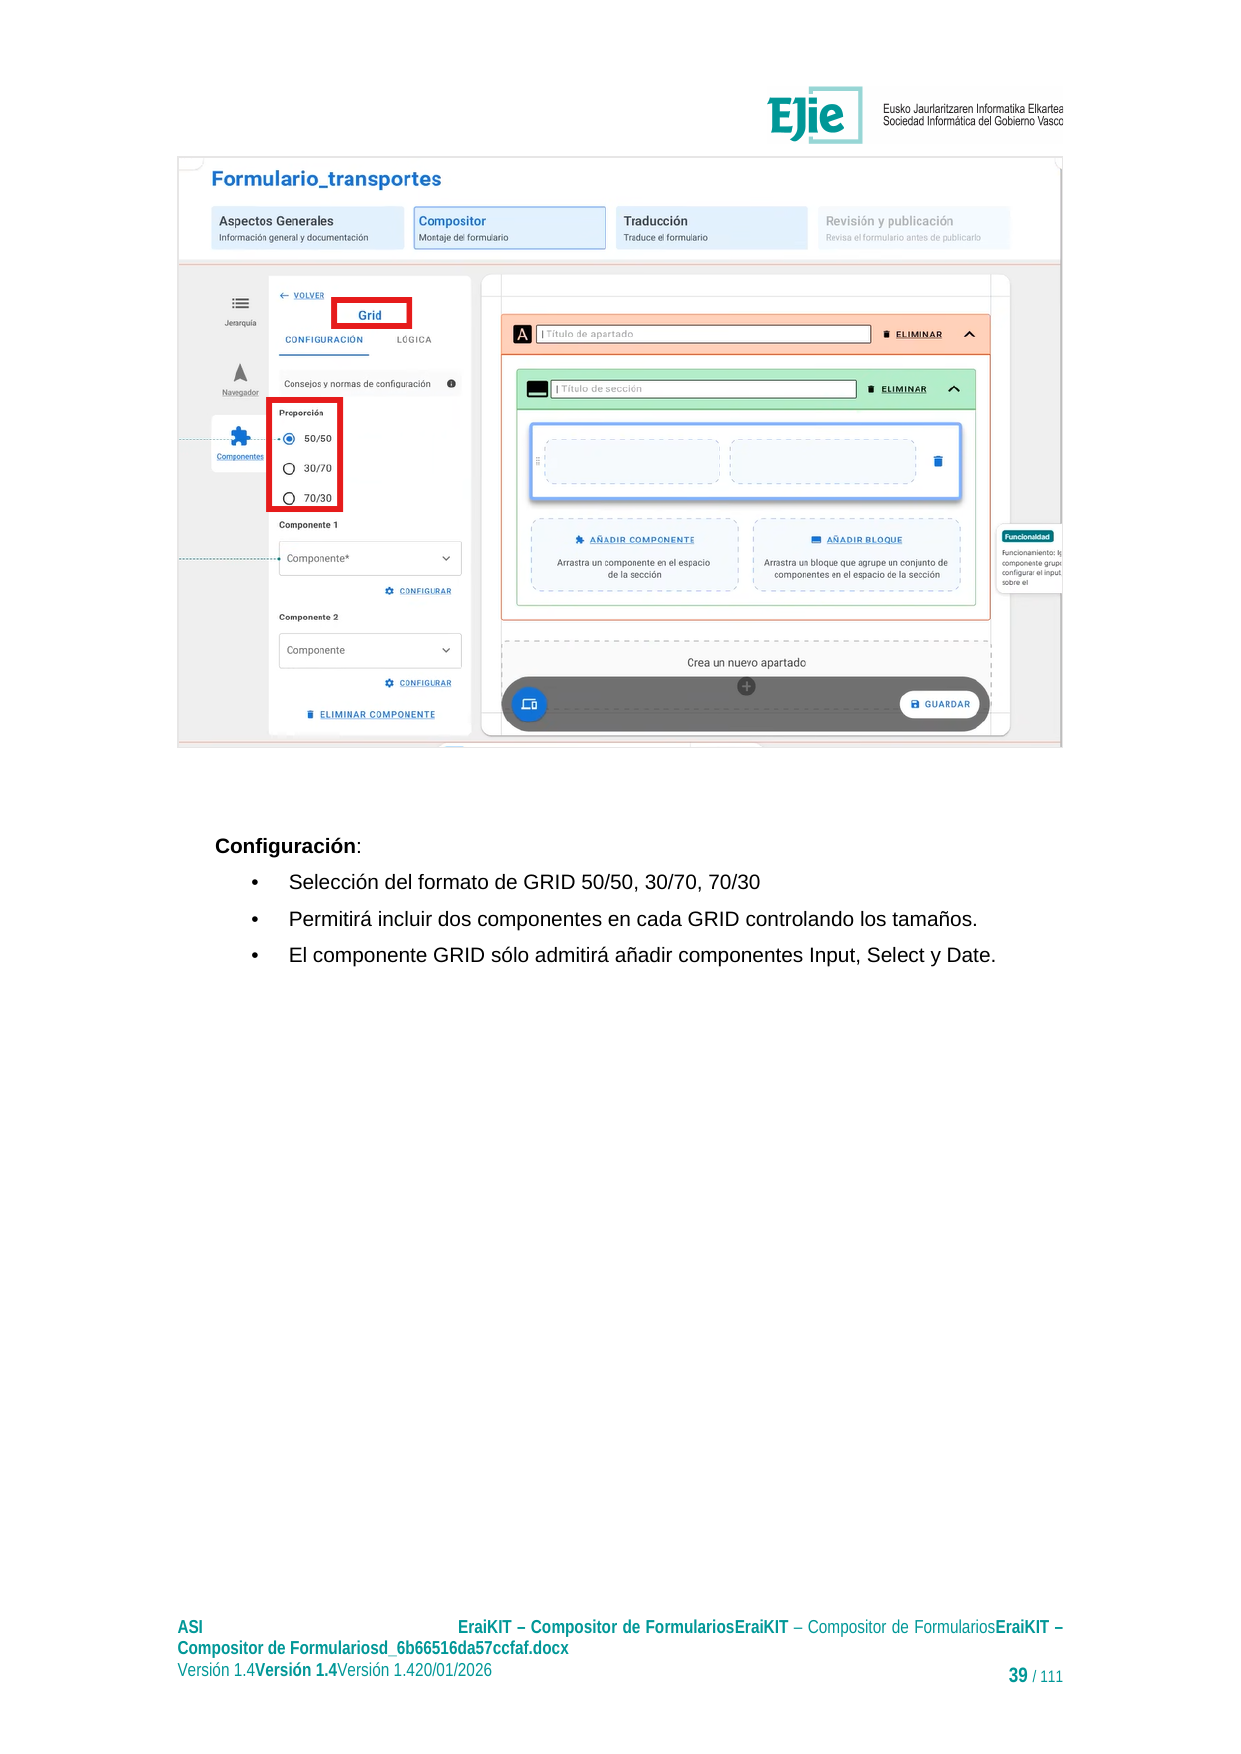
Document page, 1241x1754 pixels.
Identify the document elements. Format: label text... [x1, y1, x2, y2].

text Configuración: [177, 834, 1063, 858]
list El componente GRID sólo admitirá añadir componentes Input, Select y Date. [251, 943, 1063, 967]
picture [179, 158, 1062, 747]
list Selección del formato de GRID 50/50, 30/70, 70/30 [251, 870, 1063, 894]
list Permitirá incluir dos componentes en cada GRID controlando los tamaños. [251, 907, 1063, 931]
picture [767, 86, 1064, 144]
